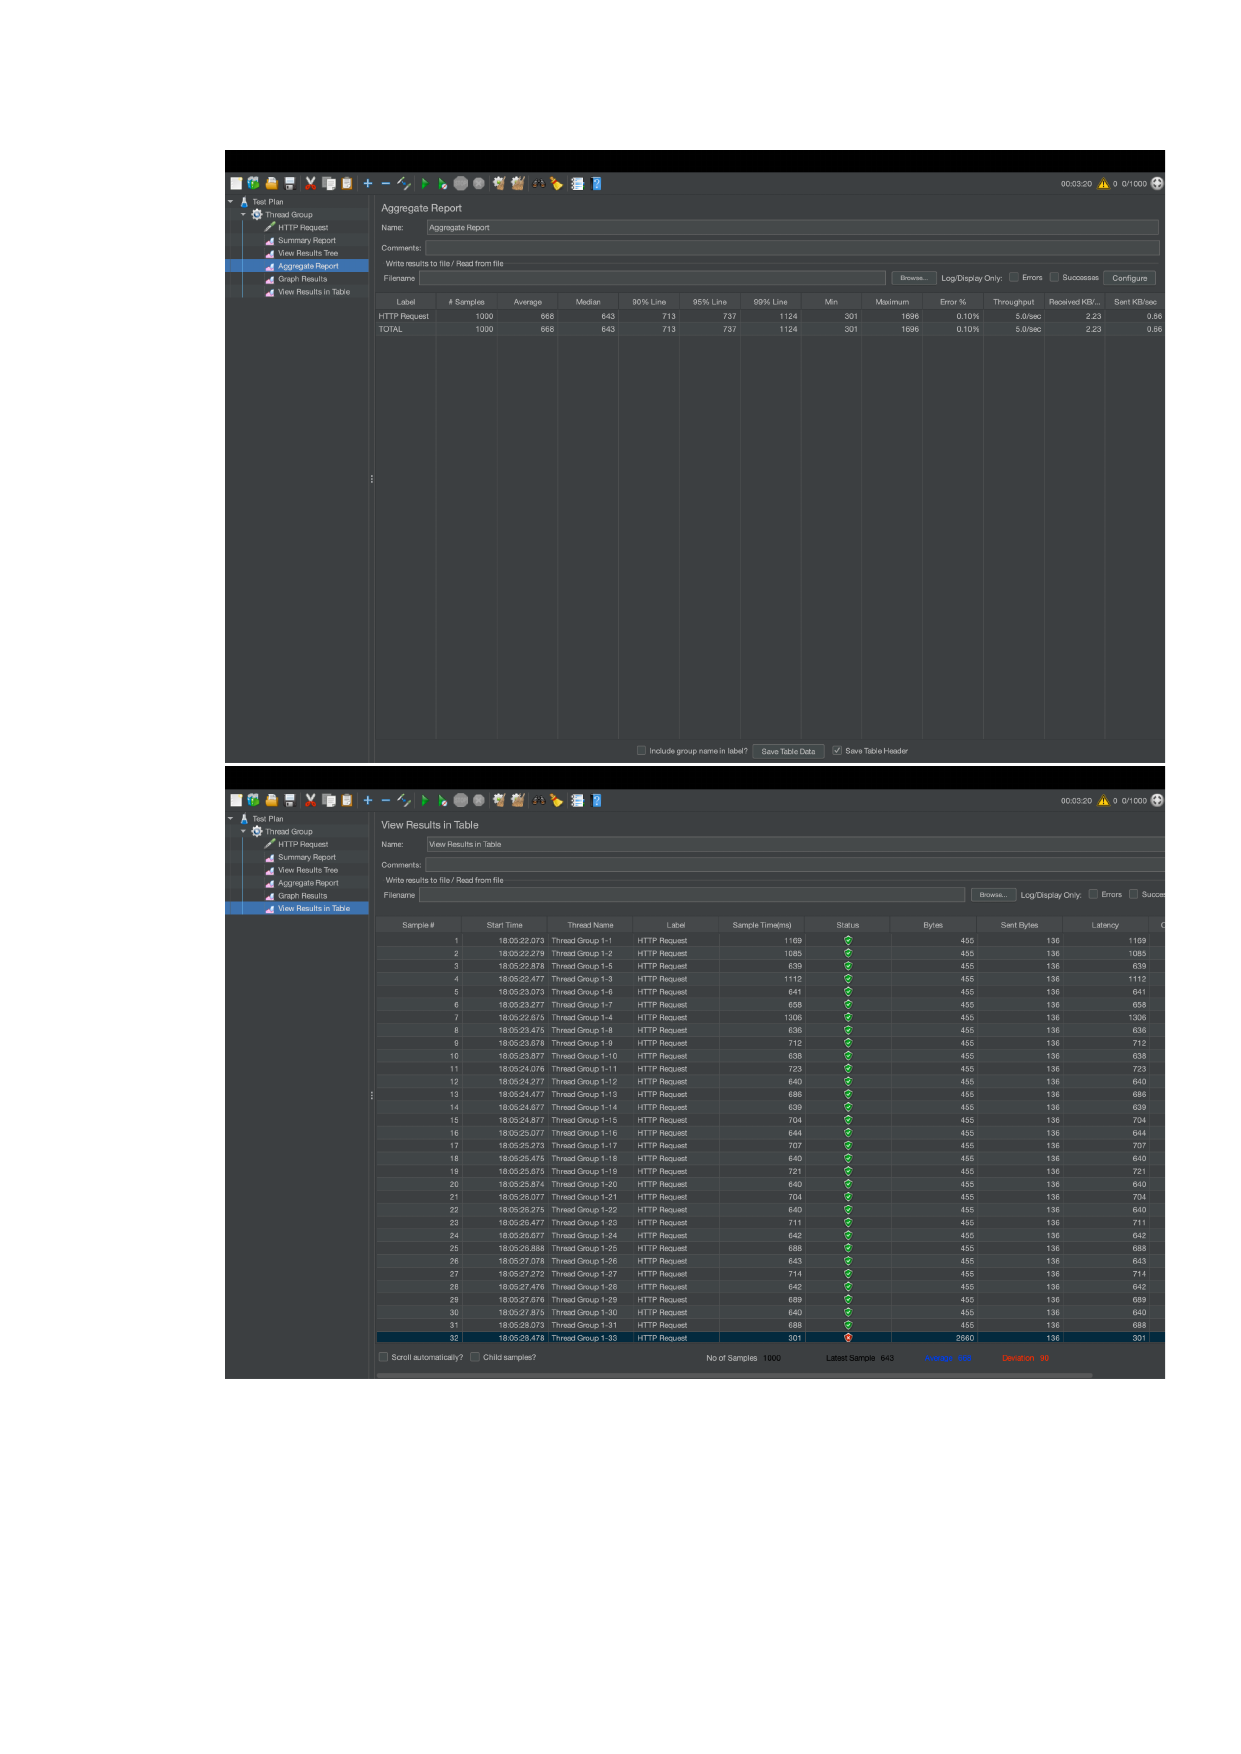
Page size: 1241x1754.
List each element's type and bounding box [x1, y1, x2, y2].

picture [225, 766, 1166, 1379]
picture [225, 150, 1166, 763]
